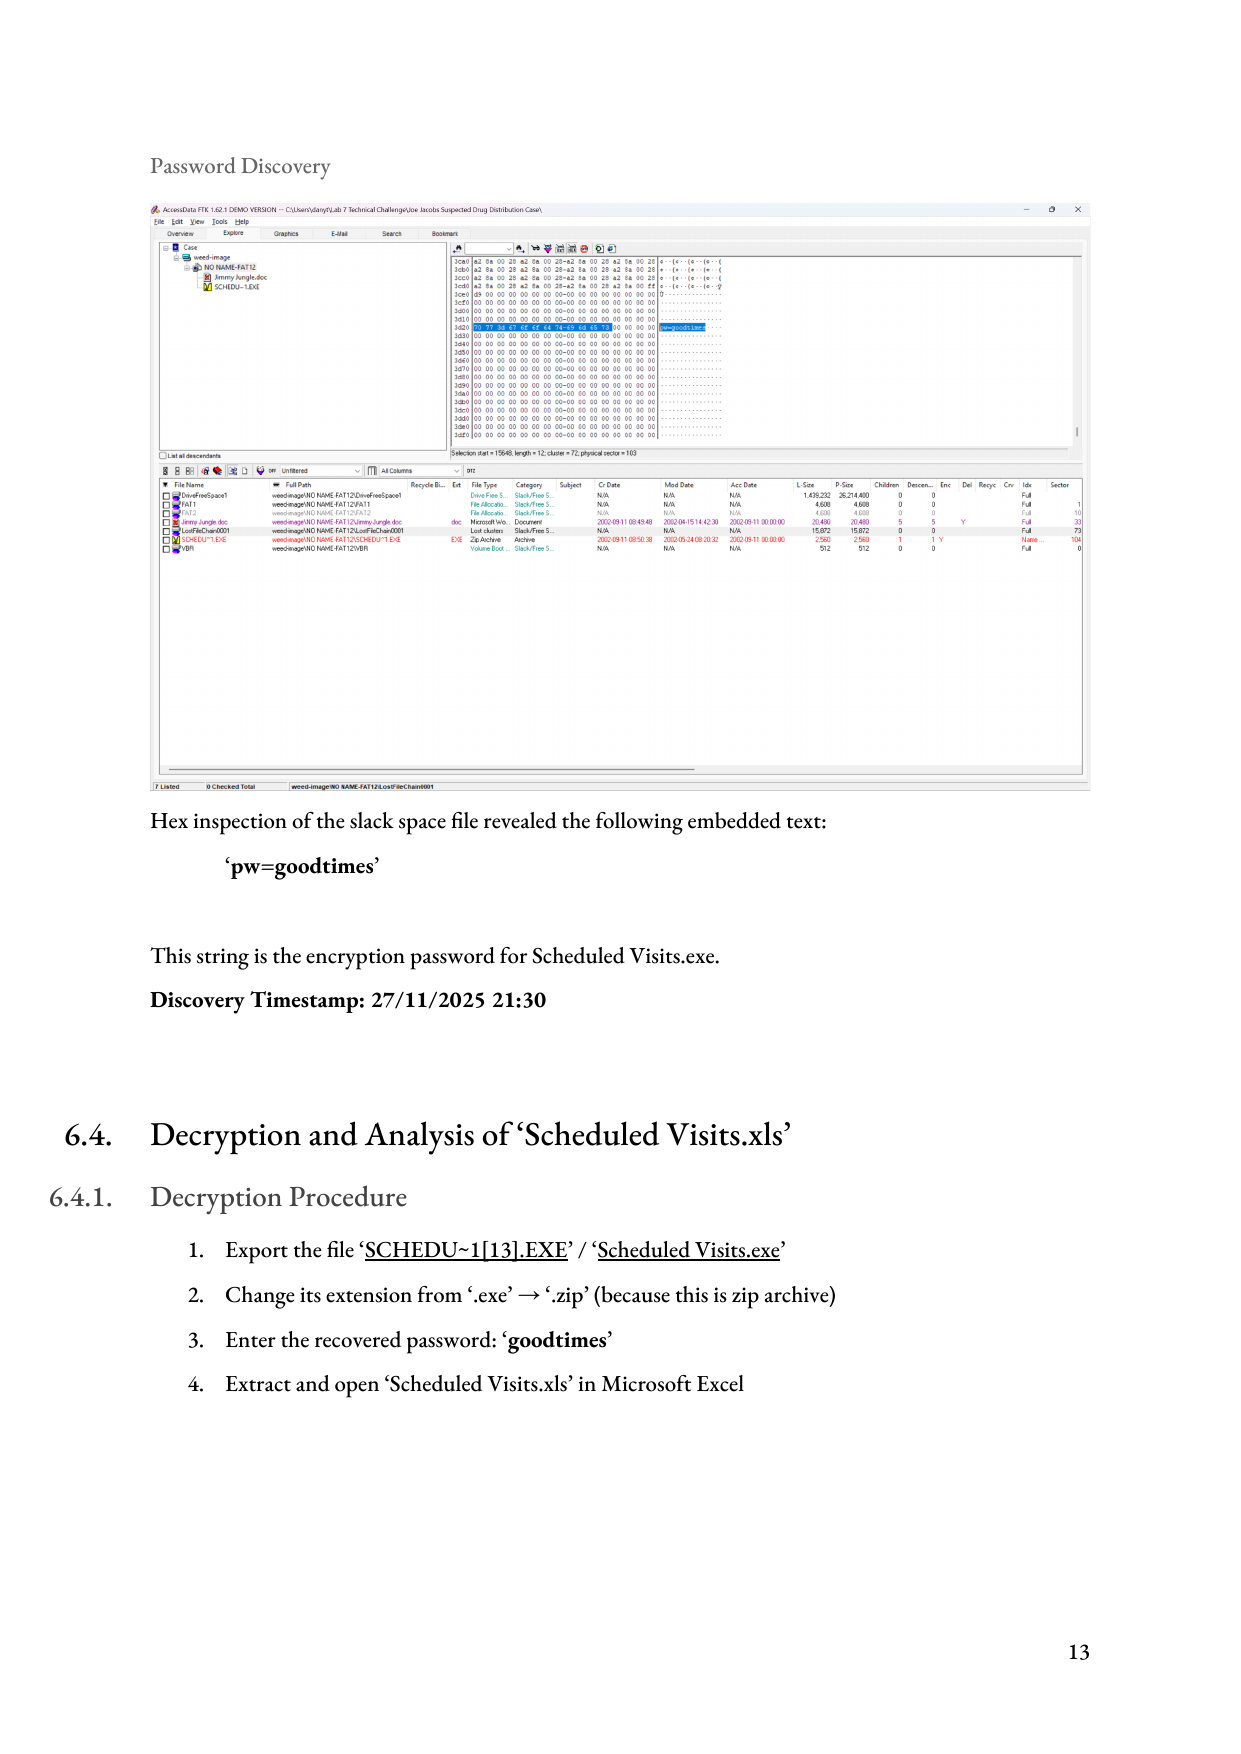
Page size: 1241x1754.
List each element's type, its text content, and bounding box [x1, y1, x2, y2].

text ‘pw=goodtimes’ [150, 850, 1090, 880]
subtitle Decryption Procedure [112, 1177, 1090, 1215]
list Extract and open ‘Scheduled Visits.xls’ in Microsoft Excel [187, 1369, 1090, 1398]
list Export the file ‘SCHEDU~1[13].EXE’ / ‘Scheduled Visits.exe’ [187, 1234, 1090, 1264]
subtitle Decryption and Analysis of ‘Scheduled Visits.xls’ [112, 1112, 1090, 1155]
list Enter the recovered password: ‘goodtimes’ [187, 1324, 1090, 1354]
text Discovery Timestamp: 27/11/2025 21:30 [150, 985, 1090, 1014]
text Hex inspection of the slack space file revealed the following embedded text: [150, 806, 1090, 835]
text This string is the encryption password for Scheduled Visits.exe. [150, 940, 1090, 970]
picture [150, 203, 1091, 791]
list Change its extension from ‘.exe’ → ‘.zip’ (because this is zip archive) [187, 1279, 1090, 1309]
subtitle Password Discovery [150, 150, 1090, 180]
